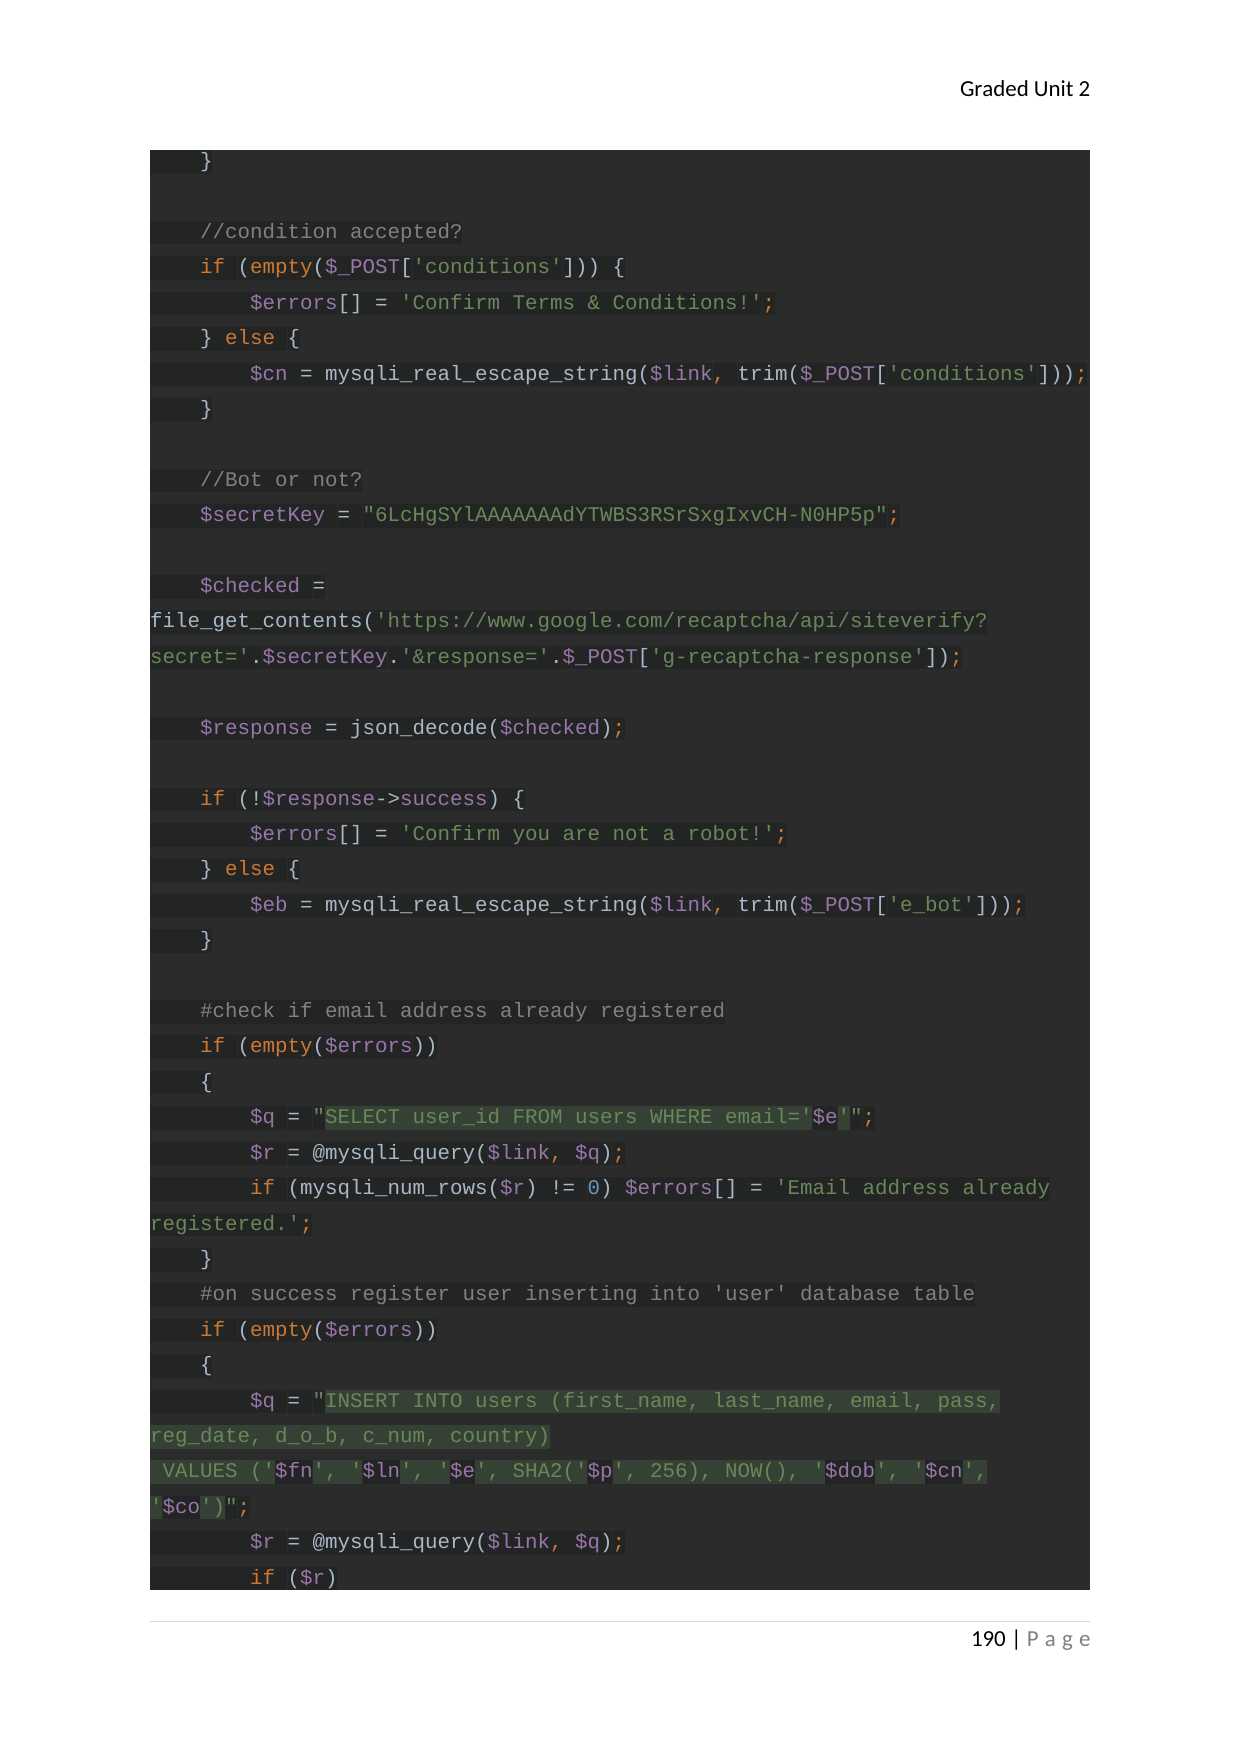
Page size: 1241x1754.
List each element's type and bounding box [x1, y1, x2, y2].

text [150, 150, 1090, 1590]
